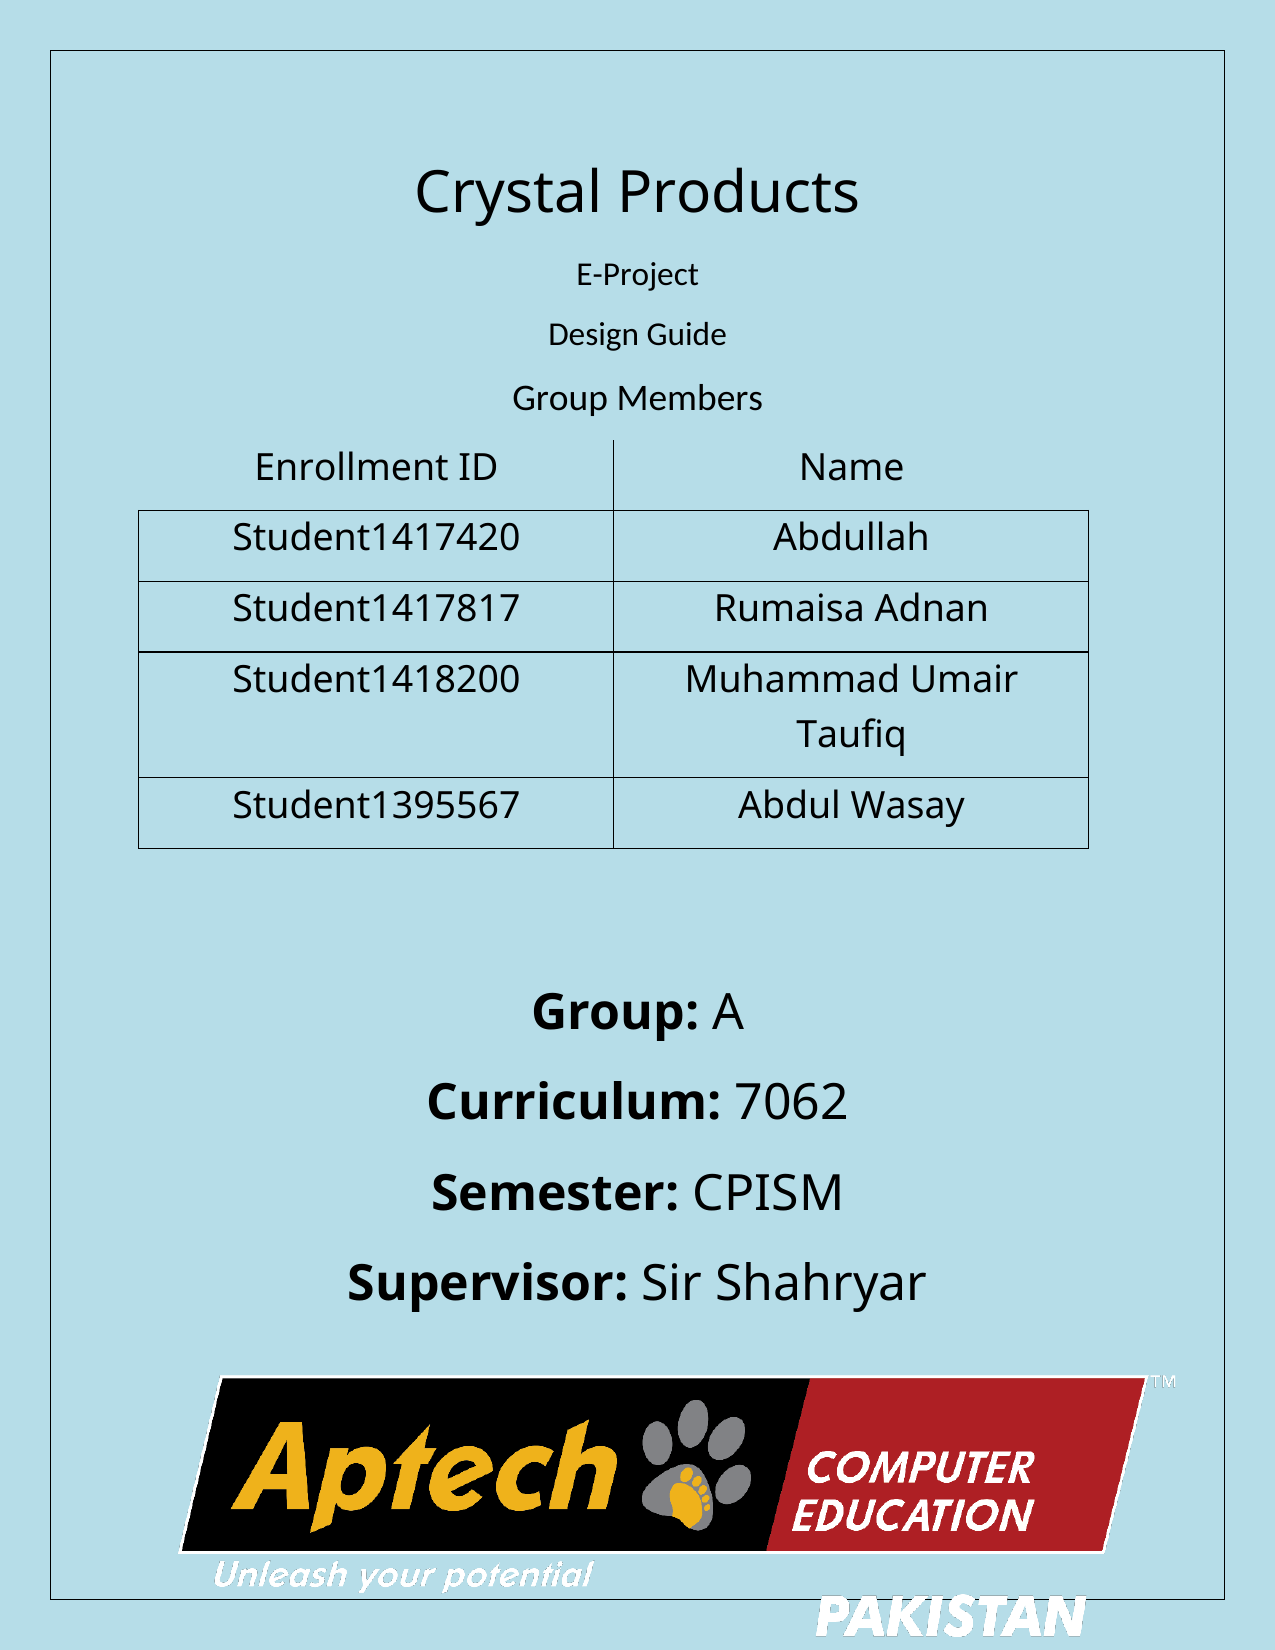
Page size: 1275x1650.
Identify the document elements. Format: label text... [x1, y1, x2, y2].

table_cell Student1417420 [139, 511, 613, 581]
table_header Enrollment ID [139, 440, 613, 510]
table_cell Student1395567 [139, 778, 613, 848]
text E-Project [150, 252, 1125, 293]
text Supervisor: Sir Shahryar [150, 1247, 1125, 1315]
text Group: A [150, 976, 1125, 1044]
text Group Members [150, 374, 1125, 419]
table_cell Rumaisa Adnan [614, 582, 1088, 651]
text Curriculum: 7062 [150, 1066, 1125, 1134]
table_cell Muhammad Umair Taufiq [614, 653, 1088, 777]
table_cell Abdul Wasay [614, 778, 1088, 848]
table_cell Student1417817 [139, 582, 613, 651]
text Crystal Products [150, 150, 1125, 229]
table_header Name [614, 440, 1089, 510]
table_cell Abdullah [614, 511, 1088, 581]
table_cell Student1418200 [139, 653, 613, 777]
text Design Guide [150, 313, 1125, 354]
picture [174, 1372, 1179, 1637]
text Semester: CPISM [150, 1157, 1125, 1225]
